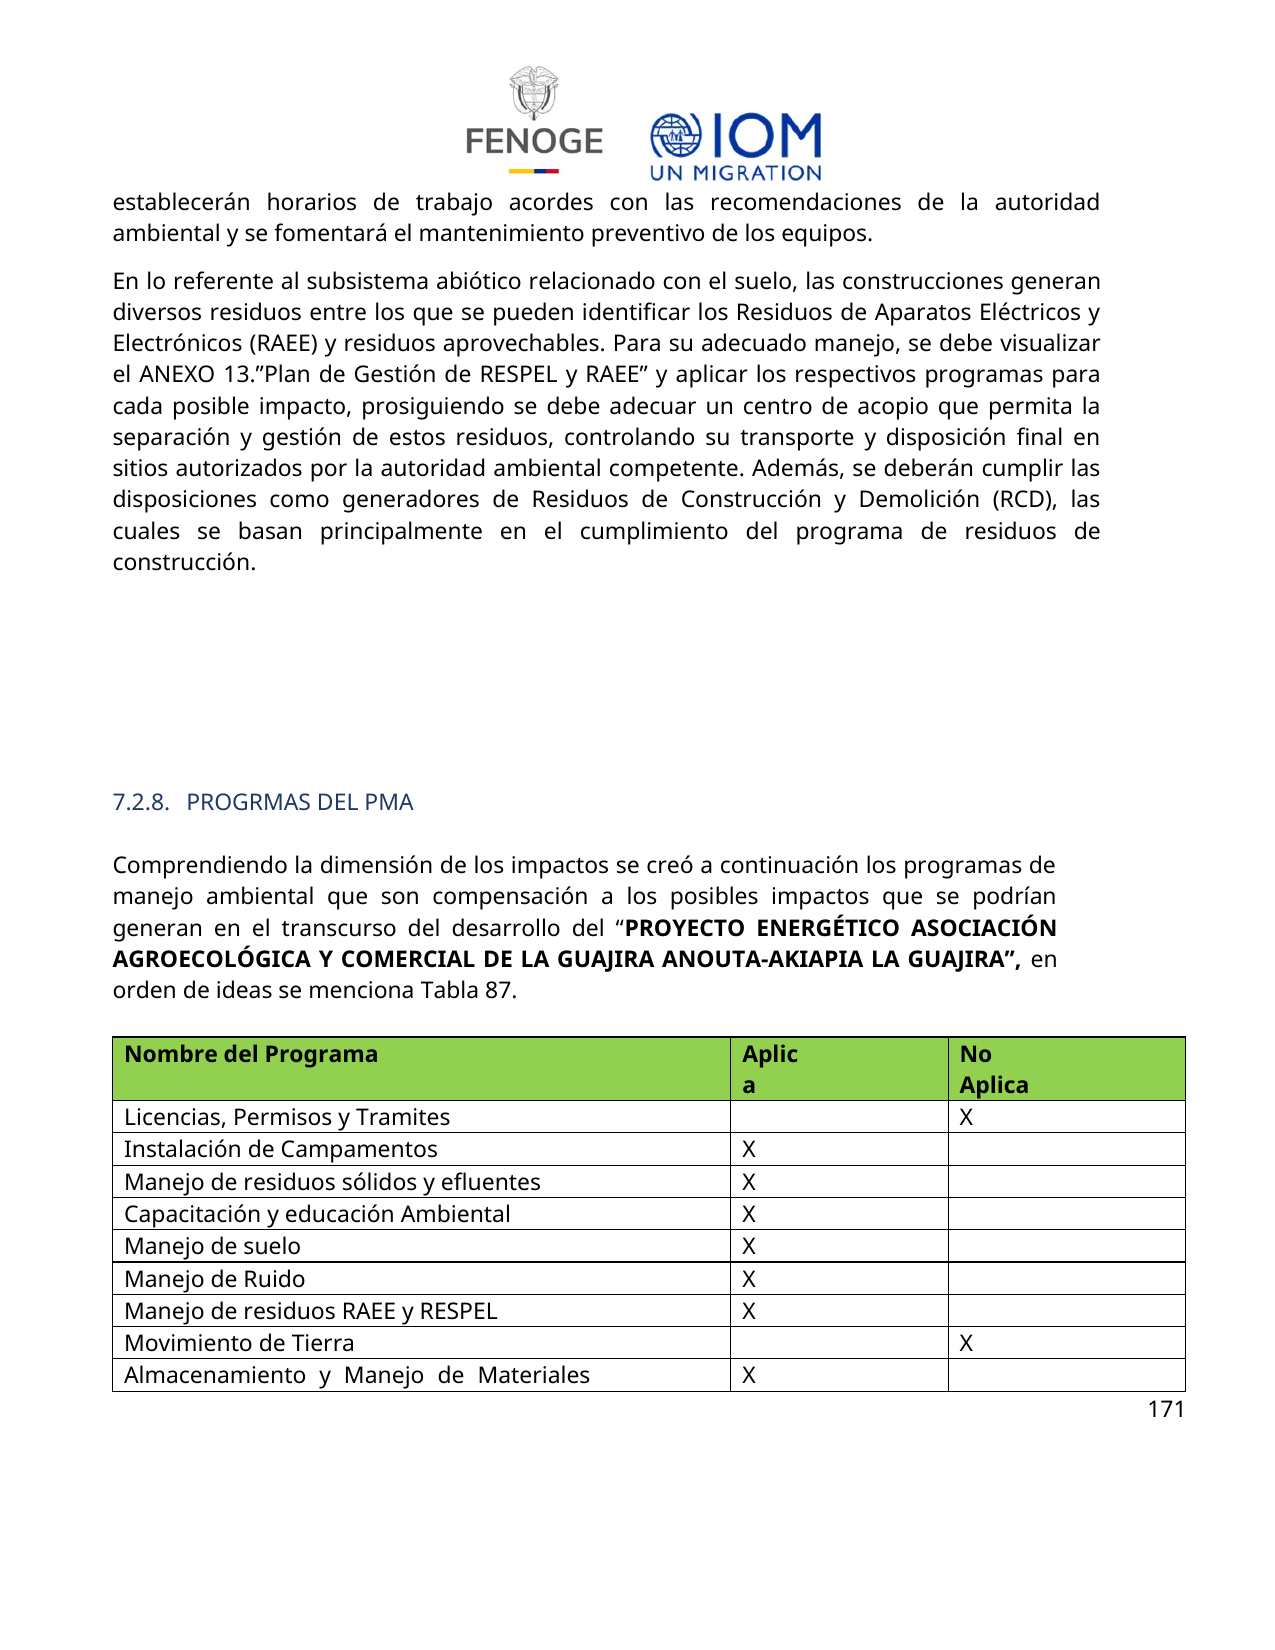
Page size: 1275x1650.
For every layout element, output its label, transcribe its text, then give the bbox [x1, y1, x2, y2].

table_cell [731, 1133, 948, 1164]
picture [450, 60, 622, 179]
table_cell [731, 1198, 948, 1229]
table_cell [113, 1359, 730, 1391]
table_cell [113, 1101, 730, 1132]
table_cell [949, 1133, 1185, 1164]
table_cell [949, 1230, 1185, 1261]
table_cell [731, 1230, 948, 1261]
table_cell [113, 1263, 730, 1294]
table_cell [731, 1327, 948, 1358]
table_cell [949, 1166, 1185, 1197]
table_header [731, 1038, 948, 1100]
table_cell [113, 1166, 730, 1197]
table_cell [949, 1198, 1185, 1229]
text 7.2.8. PROGRMAS DEL PMA [112, 785, 1102, 817]
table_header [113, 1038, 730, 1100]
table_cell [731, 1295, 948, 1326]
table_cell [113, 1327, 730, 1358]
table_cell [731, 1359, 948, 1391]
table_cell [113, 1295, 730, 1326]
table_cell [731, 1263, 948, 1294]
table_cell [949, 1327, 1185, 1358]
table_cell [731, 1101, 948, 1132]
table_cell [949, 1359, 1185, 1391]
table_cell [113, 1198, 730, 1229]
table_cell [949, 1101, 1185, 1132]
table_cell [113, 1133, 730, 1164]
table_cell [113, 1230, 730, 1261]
text En lo referente al subsistema abiótico relacionado con el suelo, las construcciones generan diversos residuos entre los que se pueden identificar los Residuos de Aparatos Eléctricos y Electrónicos (RAEE) y residuos aprovechables. Para su adecuado manejo, se debe visualizar el ANEXO 13.”Plan de Gestión de RESPEL y RAEE” y aplicar los respectivos programas para cada posible impacto, prosiguiendo se debe adecuar un centro de acopio que permita la separación y gestión de estos residuos, controlando su transporte y disposición final en sitios autorizados por la autoridad ambiental competente. Además, se deberán cumplir las disposiciones como generadores de Residuos de Construcción y Demolición (RCD), las cuales se basan principalmente en el cumplimiento del programa de residuos de construcción. [112, 264, 1102, 577]
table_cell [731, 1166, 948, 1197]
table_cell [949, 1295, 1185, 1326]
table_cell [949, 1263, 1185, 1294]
picture [646, 111, 825, 182]
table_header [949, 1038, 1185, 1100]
